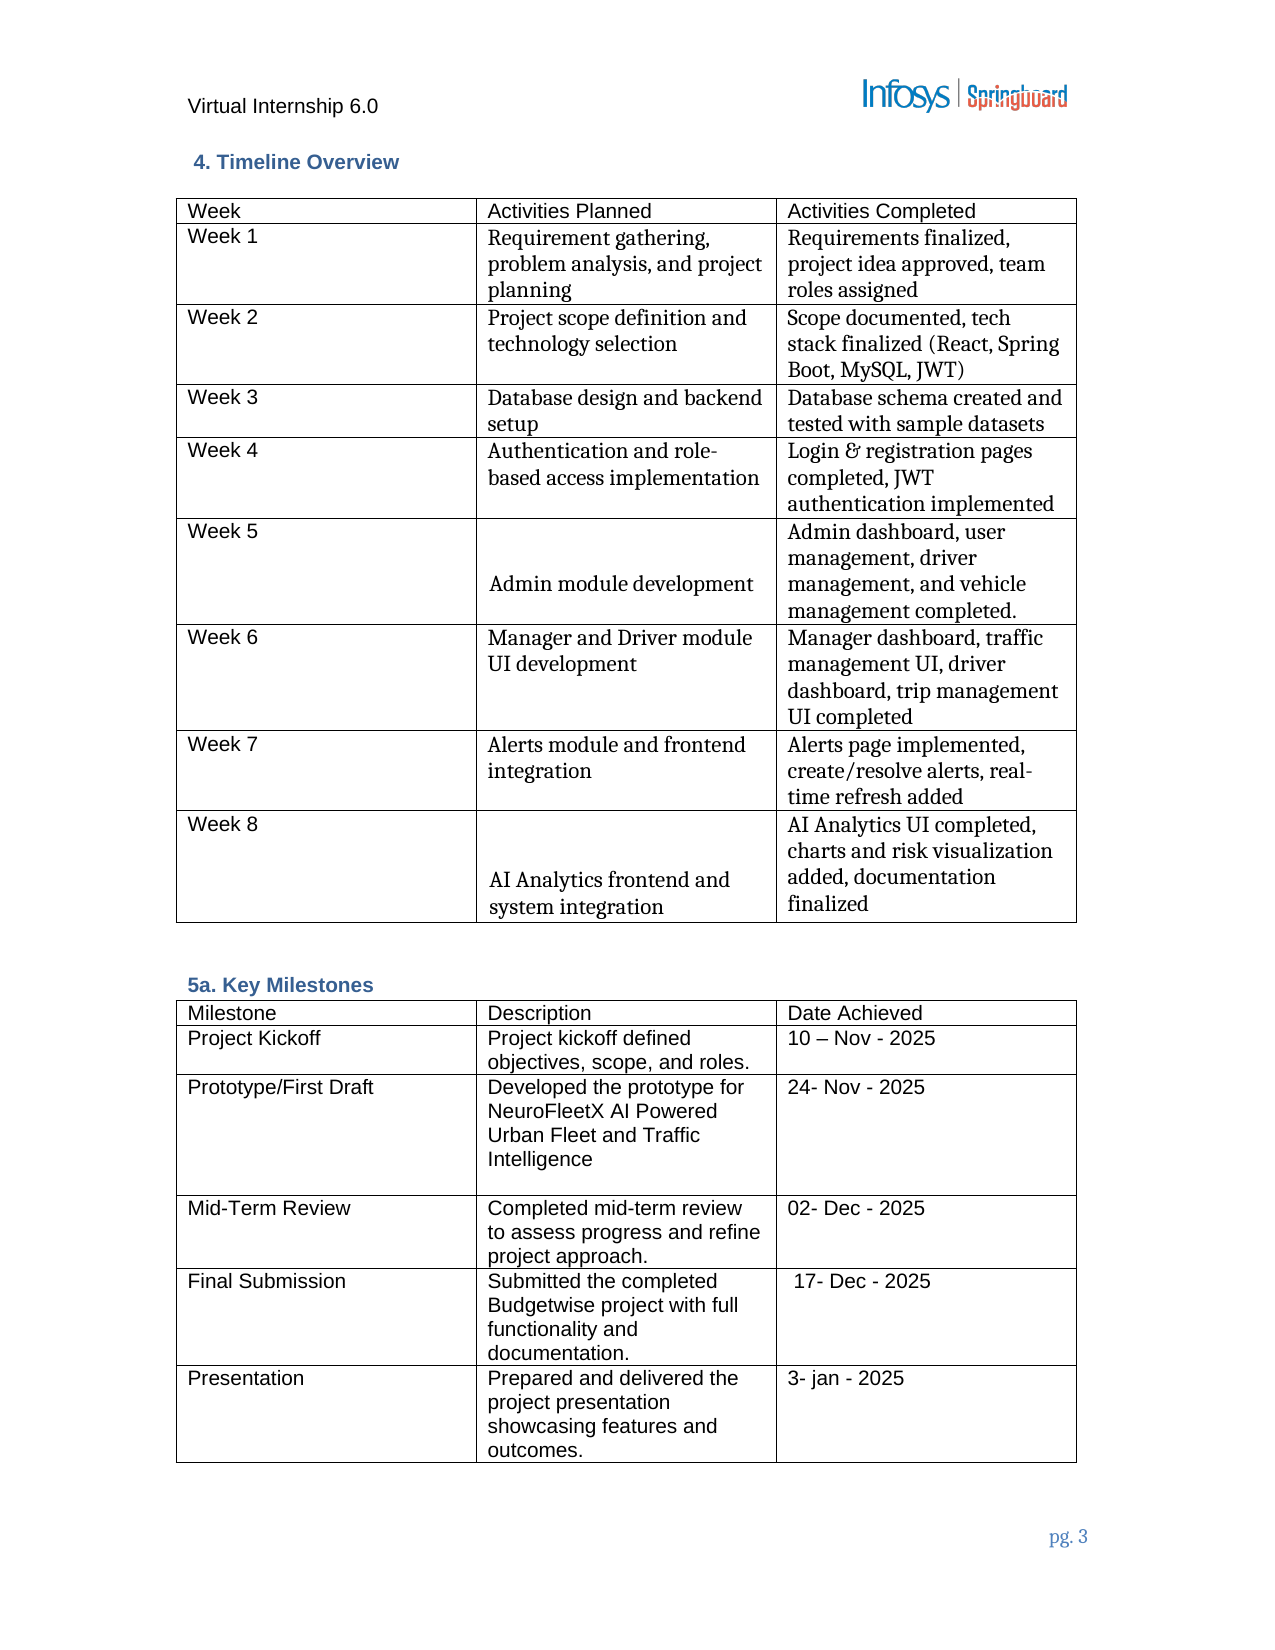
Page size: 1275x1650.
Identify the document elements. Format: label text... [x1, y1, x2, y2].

table_cell Week 4 [177, 438, 476, 517]
table_cell Manager dashboard, traffic management UI, driver dashboard, trip management UI completed [777, 625, 1076, 730]
table_cell Project kickoff defined objectives, scope, and roles. [477, 1026, 776, 1074]
table_cell Project Kickoff [177, 1026, 476, 1074]
table_cell Developed the prototype for NeuroFleetX AI Powered Urban Fleet and Traffic Intelligence [477, 1075, 776, 1195]
table_cell Scope documented, tech stack finalized (React, Spring Boot, MySQL, JWT) [777, 305, 1076, 383]
table_cell Authentication and role-based access implementation [477, 438, 776, 517]
table_cell Requirements finalized, project idea approved, team roles assigned [777, 224, 1076, 303]
table_cell Final Submission [177, 1269, 476, 1365]
table_cell AI Analytics UI completed, charts and risk visualization added, documentation finalized [777, 811, 1076, 922]
table_cell Database schema created and tested with sample datasets [777, 385, 1076, 437]
table_cell Prototype/First Draft [177, 1075, 476, 1195]
table_cell Week 1 [177, 224, 476, 303]
table_cell Alerts page implemented, create/resolve alerts, real-time refresh added [777, 731, 1076, 810]
table_cell Week 6 [177, 625, 476, 730]
table_cell 24- Nov - 2025 [777, 1075, 1076, 1195]
table_cell Alerts module and frontend integration [477, 731, 776, 810]
table_cell [477, 519, 776, 624]
table_header Week [177, 199, 476, 223]
table_header Activities Completed [777, 199, 1076, 223]
table_cell Week 8 [177, 811, 476, 922]
table_cell Week 2 [177, 305, 476, 383]
table_cell Project scope definition and technology selection [477, 305, 776, 383]
table_cell 02- Dec - 2025 [777, 1196, 1076, 1268]
table_cell Completed mid-term review to assess progress and refine project approach. [477, 1196, 776, 1268]
table_cell Mid-Term Review [177, 1196, 476, 1268]
table_cell Requirement gathering, problem analysis, and project planning [477, 224, 776, 303]
table_cell Prepared and delivered the project presentation showcasing features and outcomes. [477, 1366, 776, 1462]
table_cell Presentation [177, 1366, 476, 1462]
table_cell [477, 811, 776, 922]
subtitle 5a. Key Milestones [187, 973, 1087, 997]
table_cell Week 3 [177, 385, 476, 437]
table_cell Admin dashboard, user management, driver management, and vehicle management completed. [777, 519, 1076, 624]
table_cell Login & registration pages completed, JWT authentication implemented [777, 438, 1076, 517]
table_header Milestone [177, 1001, 476, 1025]
picture [846, 75, 1084, 114]
table_cell 17- Dec - 2025 [777, 1269, 1076, 1365]
table_cell Week 5 [177, 519, 476, 624]
table_cell 3- jan - 2025 [777, 1366, 1076, 1462]
table_header Description [477, 1001, 776, 1025]
table_cell 10 – Nov - 2025 [777, 1026, 1076, 1074]
table_cell Submitted the completed Budgetwise project with full functionality and documentation. [477, 1269, 776, 1365]
table_cell Manager and Driver module UI development [477, 625, 776, 730]
text 4. Timeline Overview [187, 150, 1087, 174]
table_header Activities Planned [477, 199, 776, 223]
table_cell Week 7 [177, 731, 476, 810]
table_header Date Achieved [777, 1001, 1076, 1025]
table_cell Database design and backend setup [477, 385, 776, 437]
